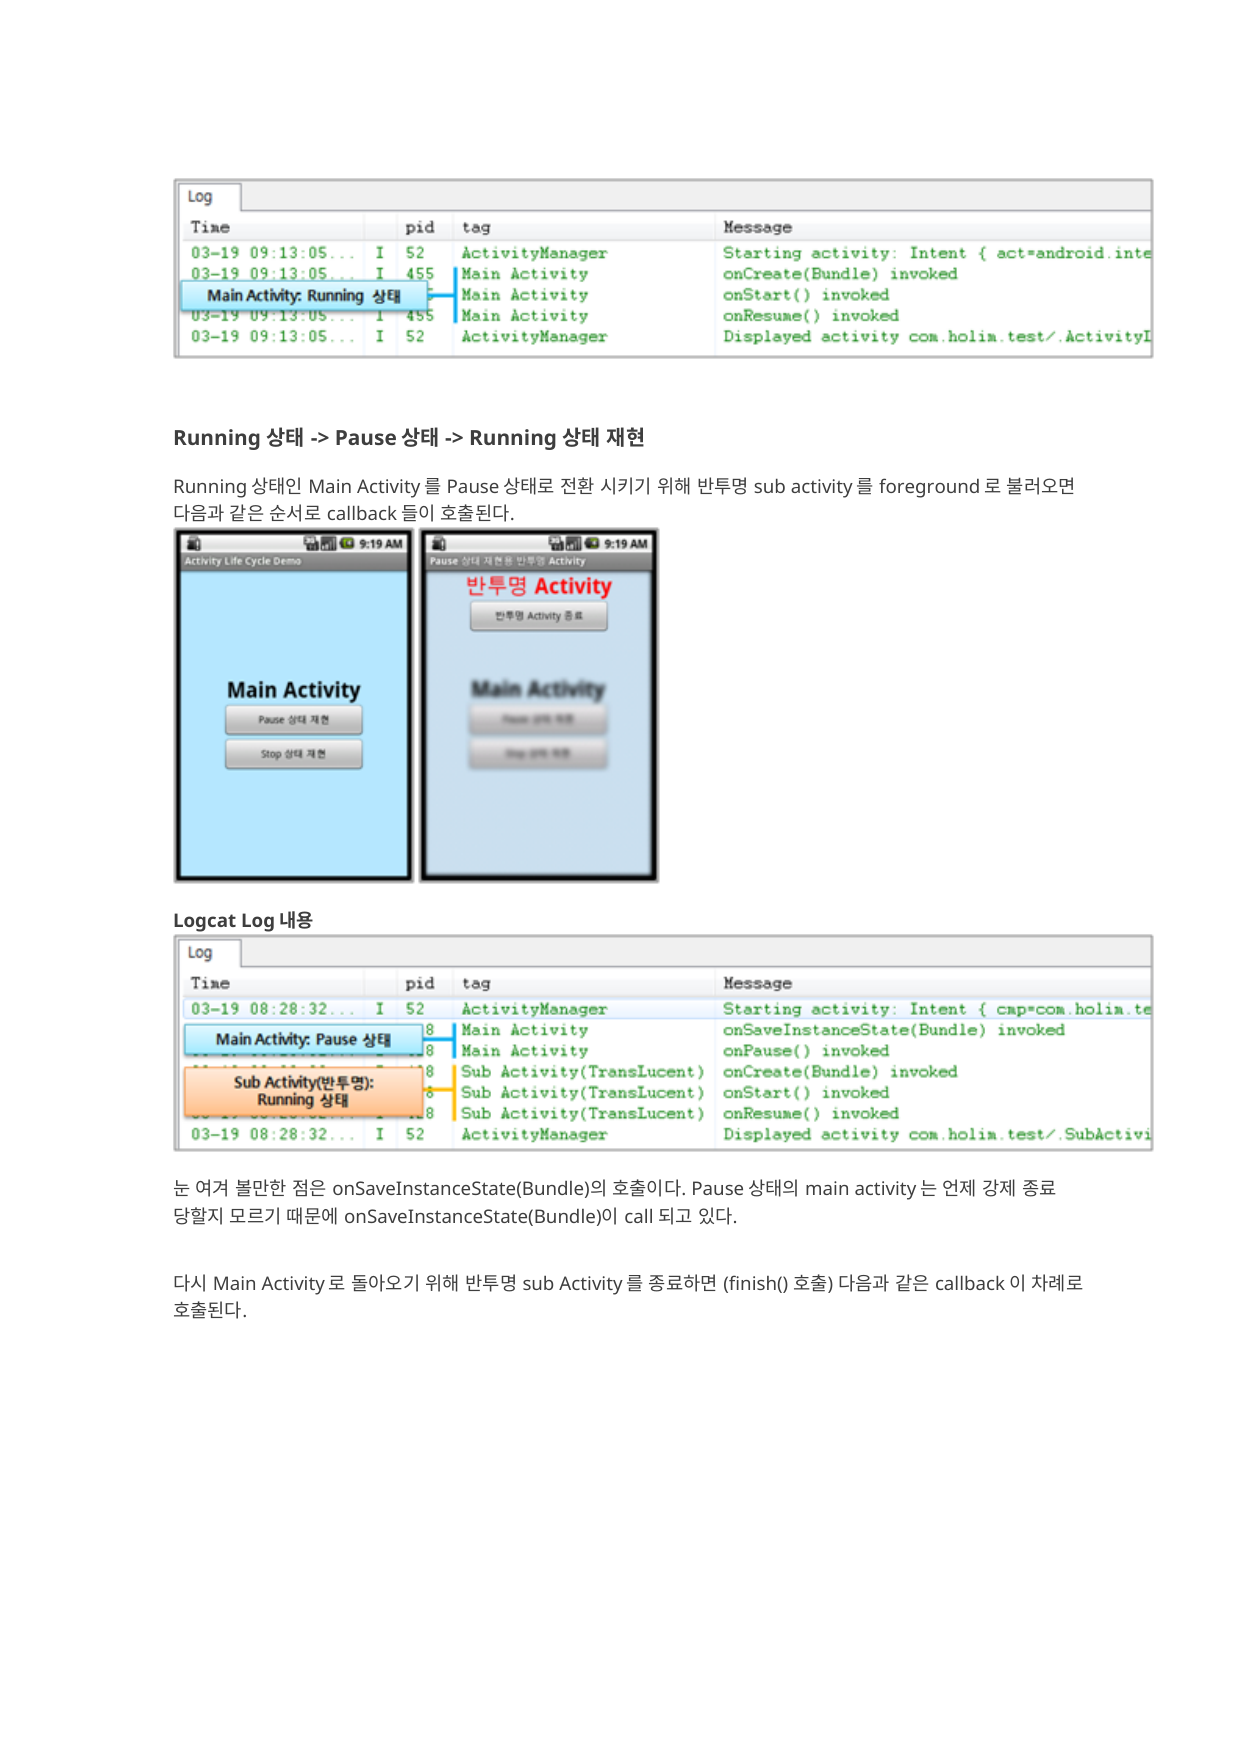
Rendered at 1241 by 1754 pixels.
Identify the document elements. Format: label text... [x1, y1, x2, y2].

picture [172, 526, 663, 887]
text Running 상태 -> Pause상태 -> Running 상태 재현 [173, 422, 1090, 452]
text Logcat Log내용 [173, 906, 1090, 933]
text 눈 여겨 볼만한 점은 onSaveInstanceState(Bundle)의 호출이다. Pause상태의 main activity는 언제 강제 종료 당할지 모르기 때문에 onSaveInstanceState(Bundle)이 call 되고 있다. [173, 1174, 1090, 1228]
picture [172, 933, 1157, 1155]
text Running상태인 Main Activity를 Pause상태로 전환 시키기 위해 반투명 sub activity를 foreground로 불러오면 다음과 같은 순서로 callback들이 호출된다. [173, 472, 1090, 526]
text 다시 Main Activity로 돌아오기 위해 반투명 sub Activity를 종료하면 (finish() 호출) 다음과 같은 callback이 차례로 호출된다. [173, 1268, 1090, 1323]
picture [172, 177, 1157, 362]
